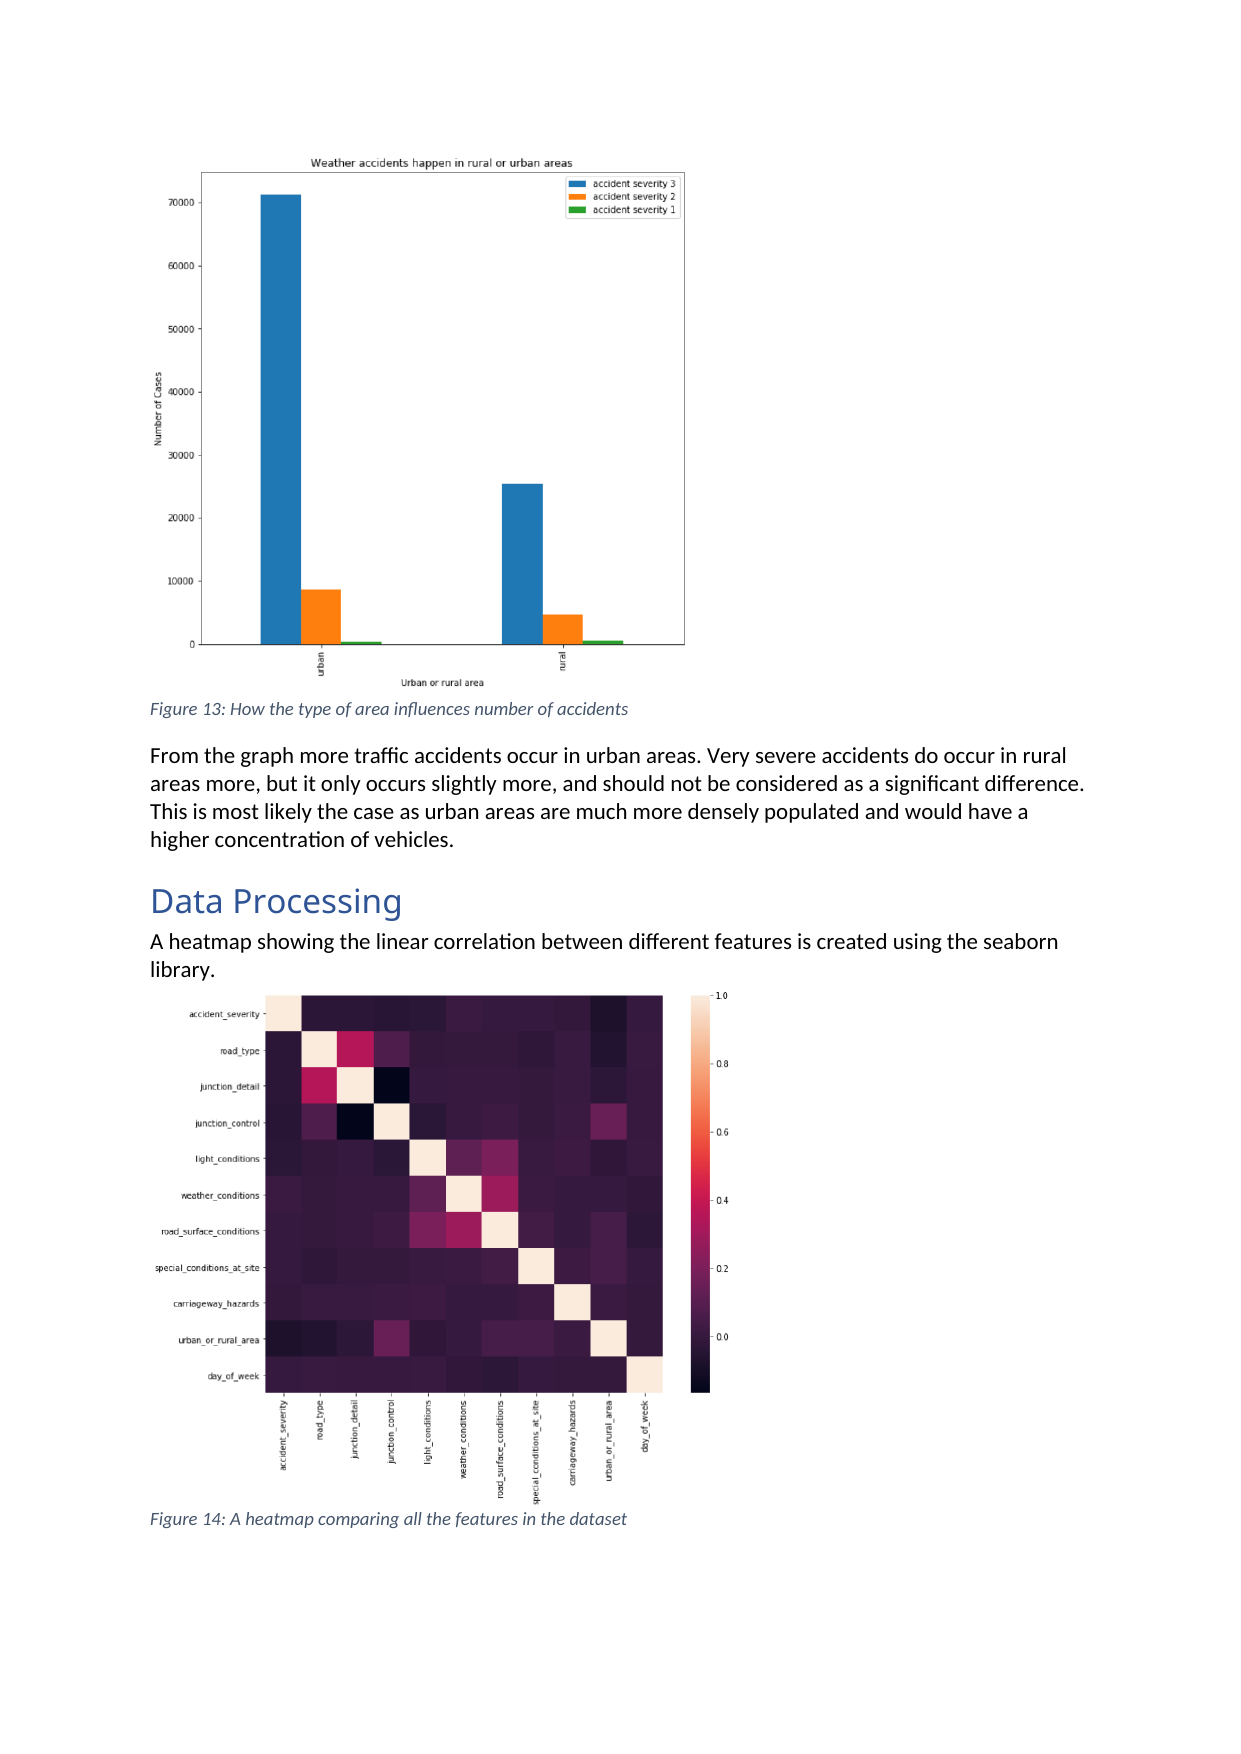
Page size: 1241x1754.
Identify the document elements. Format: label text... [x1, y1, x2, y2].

picture [150, 150, 694, 698]
text A heatmap showing the linear correlation between different features is created using the seaborn library. [150, 927, 1090, 983]
subtitle Data Processing [150, 878, 1090, 924]
text From the graph more traffic accidents occur in urban areas. Very severe accidents do occur in rural areas more, but it only occurs slightly more, and should not be considered as a significant difference. This is most likely the case as urban areas are much more densely populated and would have a higher concentration of vehicles. [150, 741, 1090, 853]
picture [150, 983, 742, 1508]
